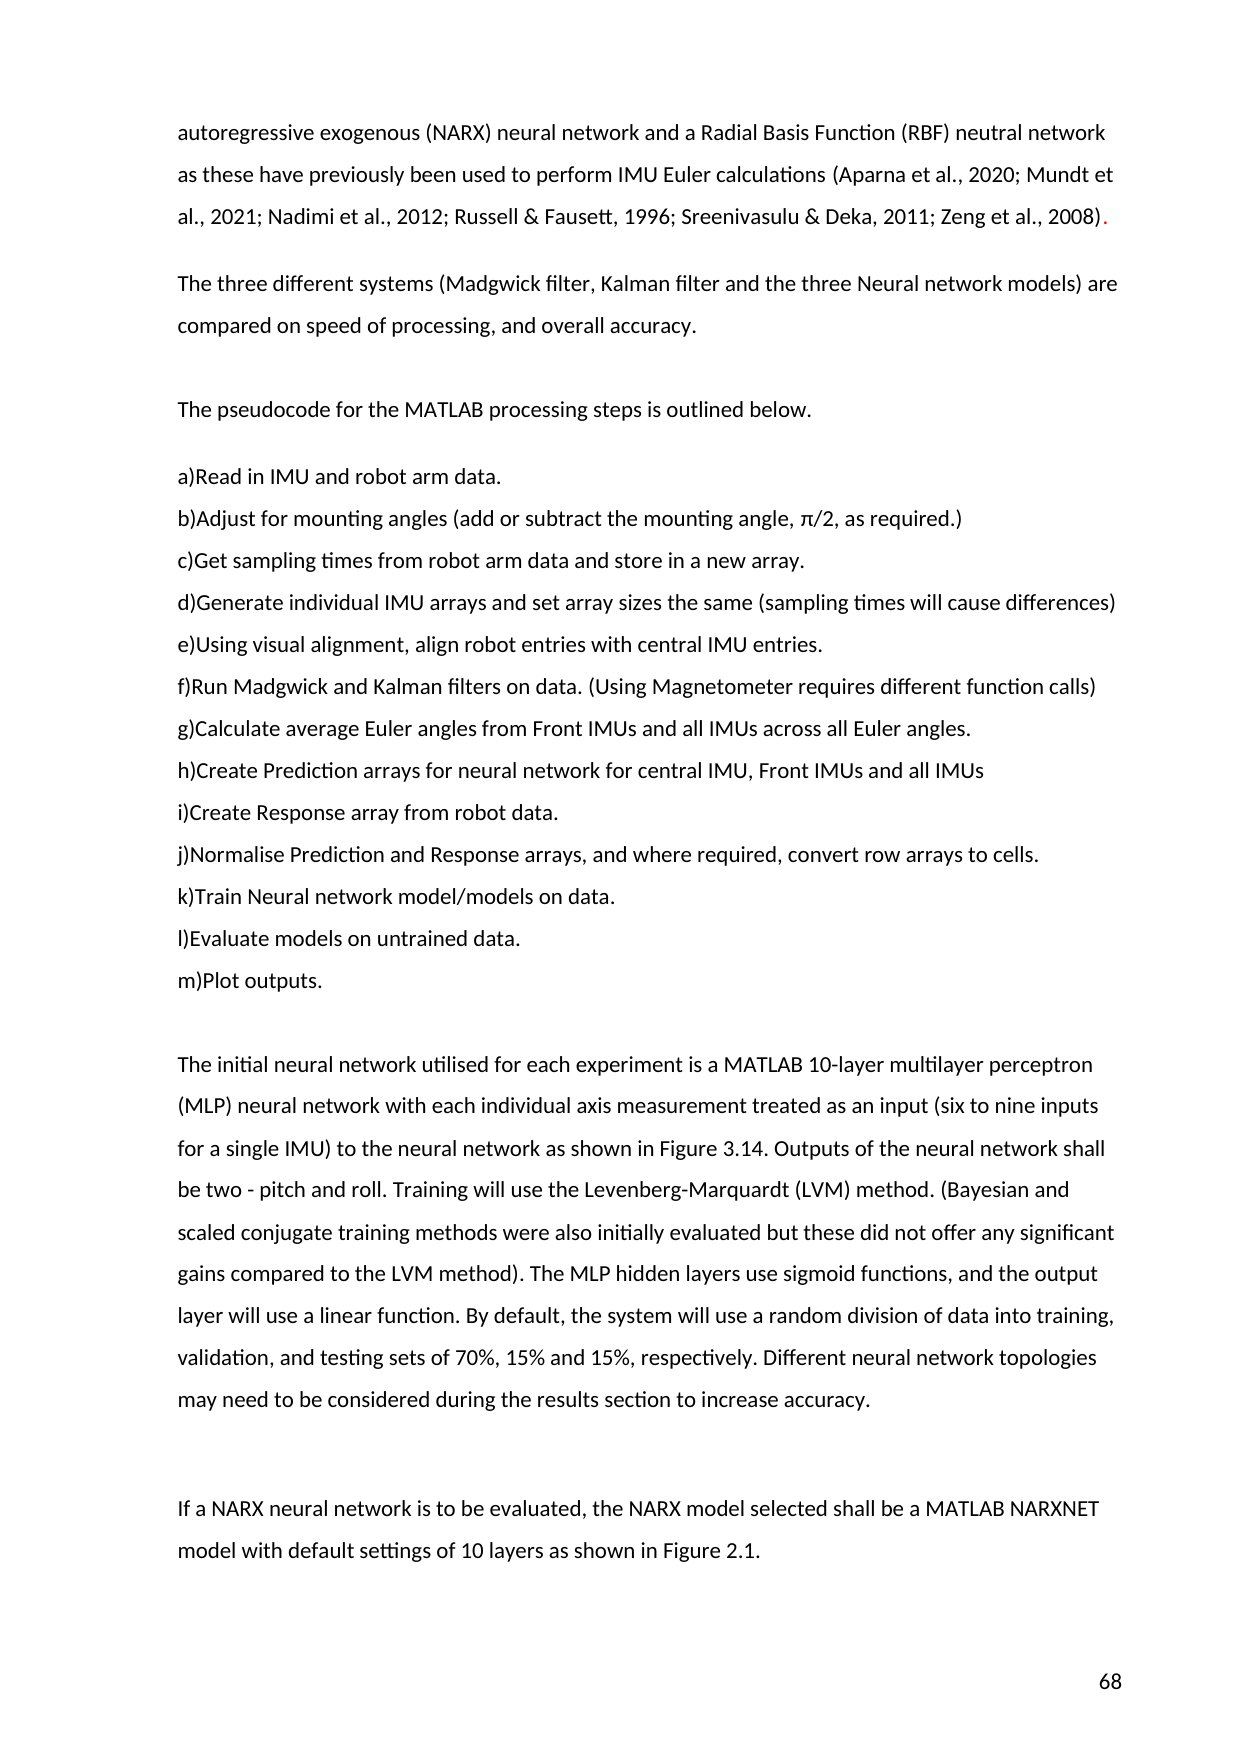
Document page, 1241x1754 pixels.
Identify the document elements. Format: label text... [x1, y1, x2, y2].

text If a NARX neural network is to be evaluated, the NARX model selected shall be a MATLAB NARXNET model with default settings of 10 layers as shown in Figure 2.1. [177, 1494, 1122, 1564]
text The three different systems (Madgwick filter, Kalman filter and the three Neural network models) are compared on speed of processing, and overall accuracy. The pseudocode for the MATLAB processing steps is outlined below. [177, 269, 1122, 423]
text a)Read in IMU and robot arm data. b)Adjust for mounting angles (add or subtract the mounting angle, π/2, as required.) c)Get sampling times from robot arm data and store in a new array. d)Generate individual IMU arrays and set array sizes the same (sampling times will cause differences) e)Using visual alignment, align robot entries with central IMU entries. f)Run Madgwick and Kalman filters on data. (Using Magnetometer requires different function calls) g)Calculate average Euler angles from Front IMUs and all IMUs across all Euler angles. h)Create Prediction arrays for neural network for central IMU, Front IMUs and all IMUs i)Create Response array from robot data. j)Normalise Prediction and Response arrays, and where required, convert row arrays to cells. k)Train Neural network model/models on data. l)Evaluate models on untrained data. m)Plot outputs. The initial neural network utilised for each experiment is a MATLAB 10-layer multilayer perceptron (MLP) neural network with each individual axis measurement treated as an input (six to nine inputs for a single IMU) to the neural network as shown in Figure 3.14. Outputs of the neural network shall be two - pitch and roll. Training will use the Levenberg-Marquardt (LVM) method. (Bayesian and scaled conjugate training methods were also initially evaluated but these did not offer any significant gains compared to the LVM method). The MLP hidden layers use sigmoid functions, and the output layer will use a linear function. By default, the system will use a random division of data into training, validation, and testing sets of 70%, 15% and 15%, respectively. Different neural network topologies may need to be considered during the results section to increase accuracy. [177, 462, 1122, 1456]
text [177, 118, 1122, 230]
